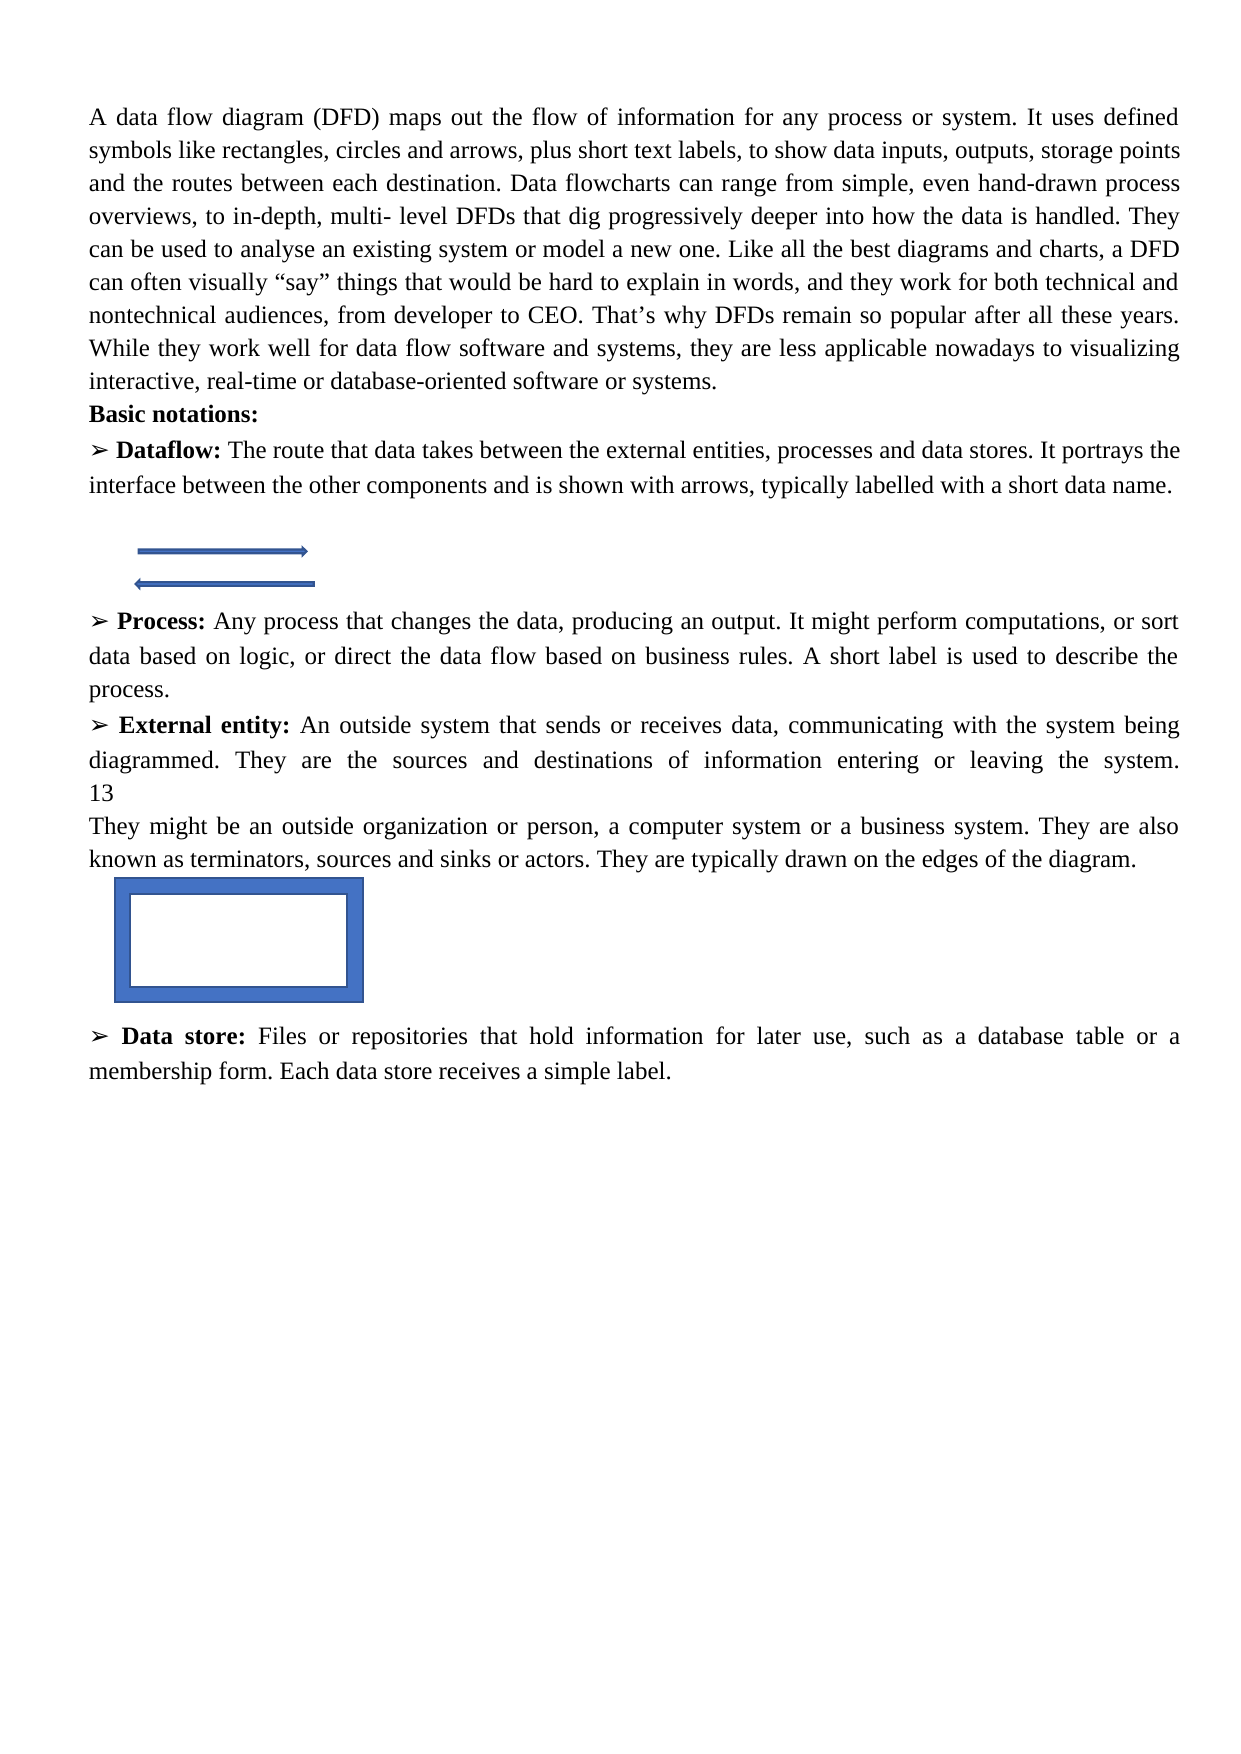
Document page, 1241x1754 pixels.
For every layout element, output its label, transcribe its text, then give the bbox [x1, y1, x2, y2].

text ➢ Dataflow: The route that data takes between the external entities, processes and data stores. It portrays the interface between the other components and is shown with arrows, typically labelled with a short data name. [89, 432, 1181, 499]
text Basic notations: [89, 399, 1181, 428]
text They might be an outside organization or person, a computer system or a business system. They are also known as terminators, sources and sinks or actors. They are typically drawn on the edges of the diagram. [89, 811, 1181, 873]
text ➢ External entity: An outside system that sends or receives data, communicating with the system being diagrammed. They are the sources and destinations of information entering or leaving the system. 13 [89, 707, 1181, 807]
text ➢ Data store: Files or repositories that hold information for later use, such as a database table or a membership form. Each data store receives a simple label. [89, 1018, 1181, 1085]
text ➢ Process: Any process that changes the data, producing an output. It might perform computations, or sort data based on logic, or direct the data flow based on business rules. A short label is used to describe the process. [89, 602, 1181, 703]
text A data flow diagram (DFD) maps out the flow of information for any process or system. It uses defined symbols like rectangles, circles and arrows, plus short text labels, to show data inputs, outputs, storage points and the routes between each destination. Data flowcharts can range from simple, even hand-drawn process overviews, to in-depth, multi- level DFDs that dig progressively deeper into how the data is handled. They can be used to analyse an existing system or model a new one. Like all the best diagrams and charts, a DFD can often visually “say” things that would be hard to explain in words, and they work for both technical and nontechnical audiences, from developer to CEO. That’s why DFDs remain so popular after all these years. While they work well for data flow software and systems, they are less applicable nowadays to visualizing interactive, real-time or database-oriented software or systems. [89, 102, 1181, 395]
